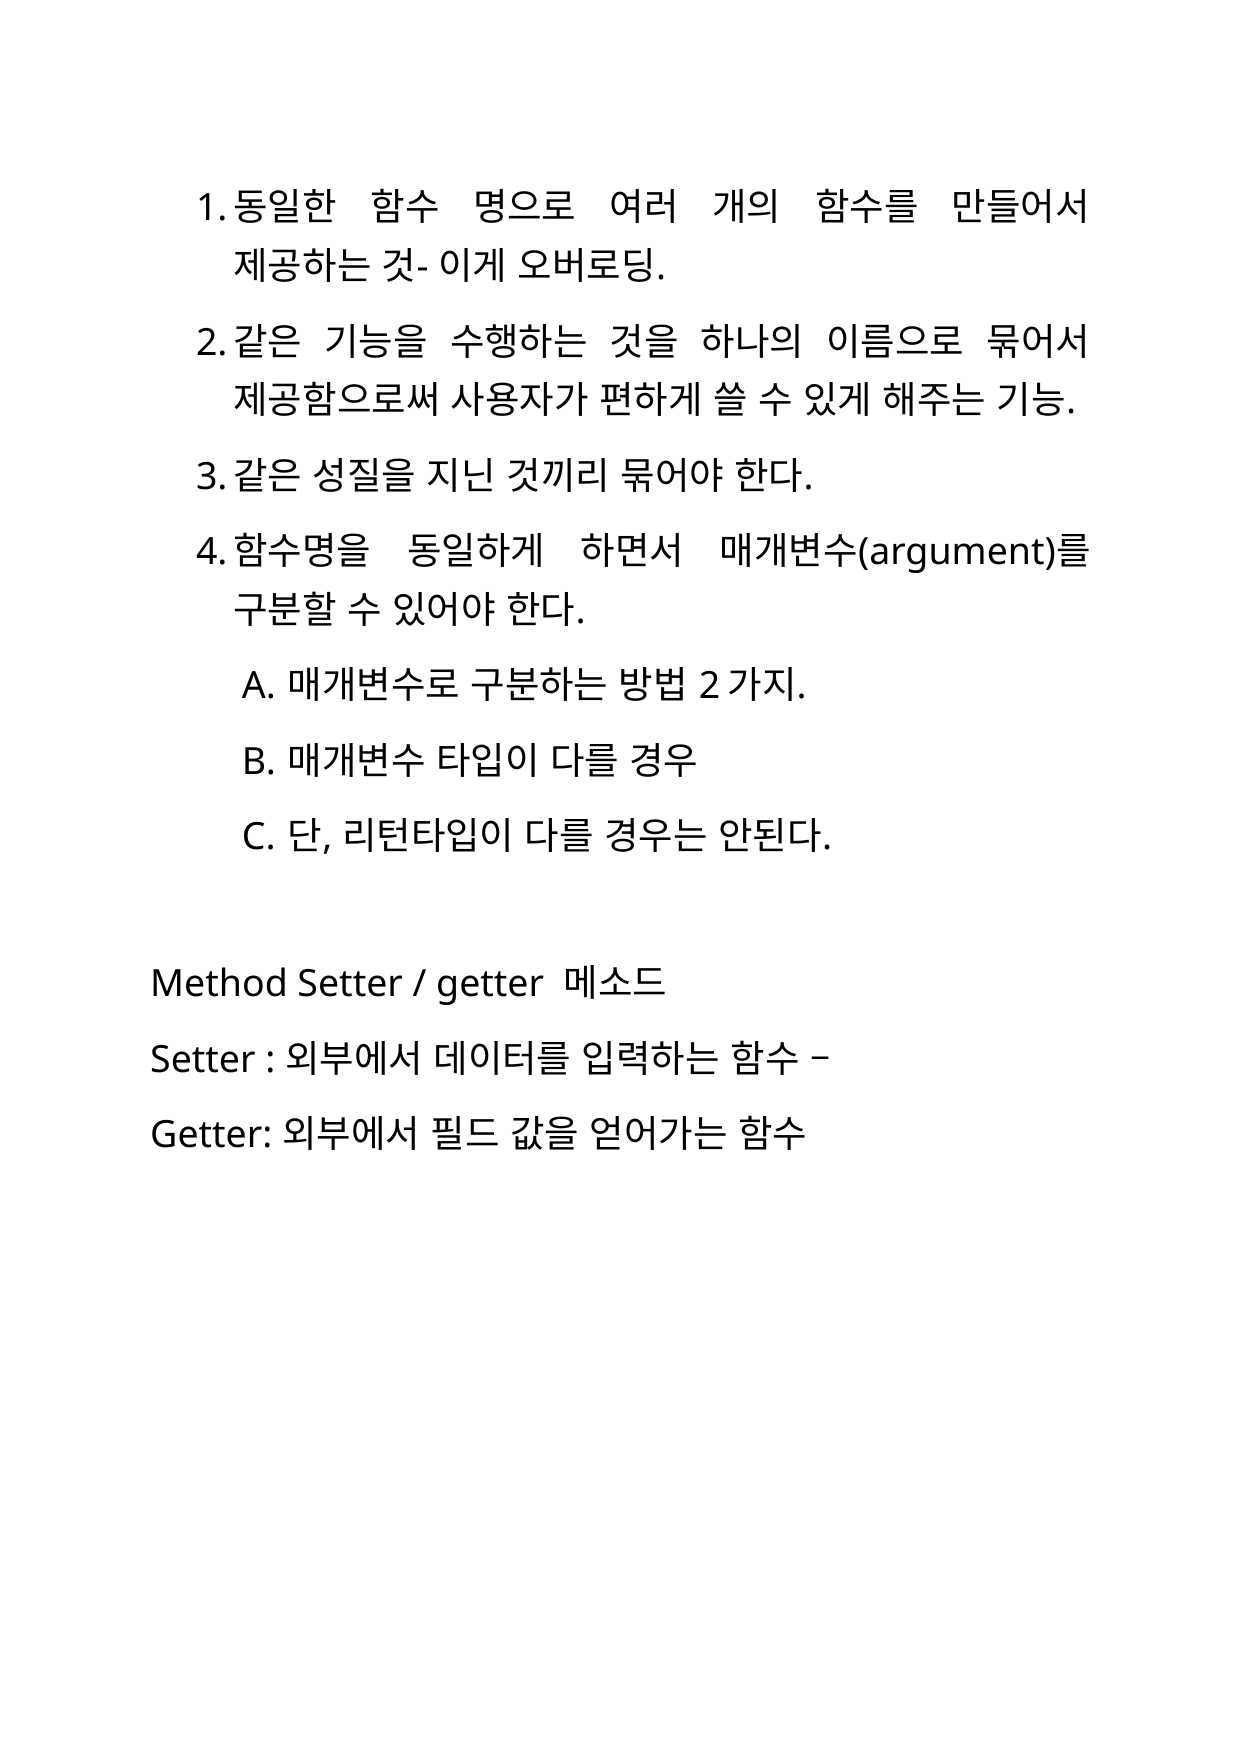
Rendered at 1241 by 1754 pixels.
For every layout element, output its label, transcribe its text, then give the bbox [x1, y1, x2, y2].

text Getter: 외부에서 필드 값을 얻어가는 함수 [150, 1104, 1090, 1158]
list 동일한 함수 명으로 여러 개의 함수를 만들어서 제공하는 것- 이게 오버로딩. [196, 177, 1090, 290]
list 매개변수 타입이 다를 경우 [242, 731, 1090, 785]
list 매개변수로 구분하는 방법 2가지. [242, 655, 1090, 709]
text Method Setter / getter 메소드 [150, 953, 1090, 1008]
list 같은 성질을 지닌 것끼리 묶어야 한다. [196, 446, 1090, 500]
list 함수명을 동일하게 하면서 매개변수(argument)를 구분할 수 있어야 한다. [196, 521, 1090, 634]
text Setter : 외부에서 데이터를 입력하는 함수 – [150, 1028, 1090, 1083]
list 같은 기능을 수행하는 것을 하나의 이름으로 묶어서 제공함으로써 사용자가 편하게 쓸 수 있게 해주는 기능. [196, 311, 1090, 424]
list 단, 리턴타입이 다를 경우는 안된다. [242, 806, 1090, 860]
